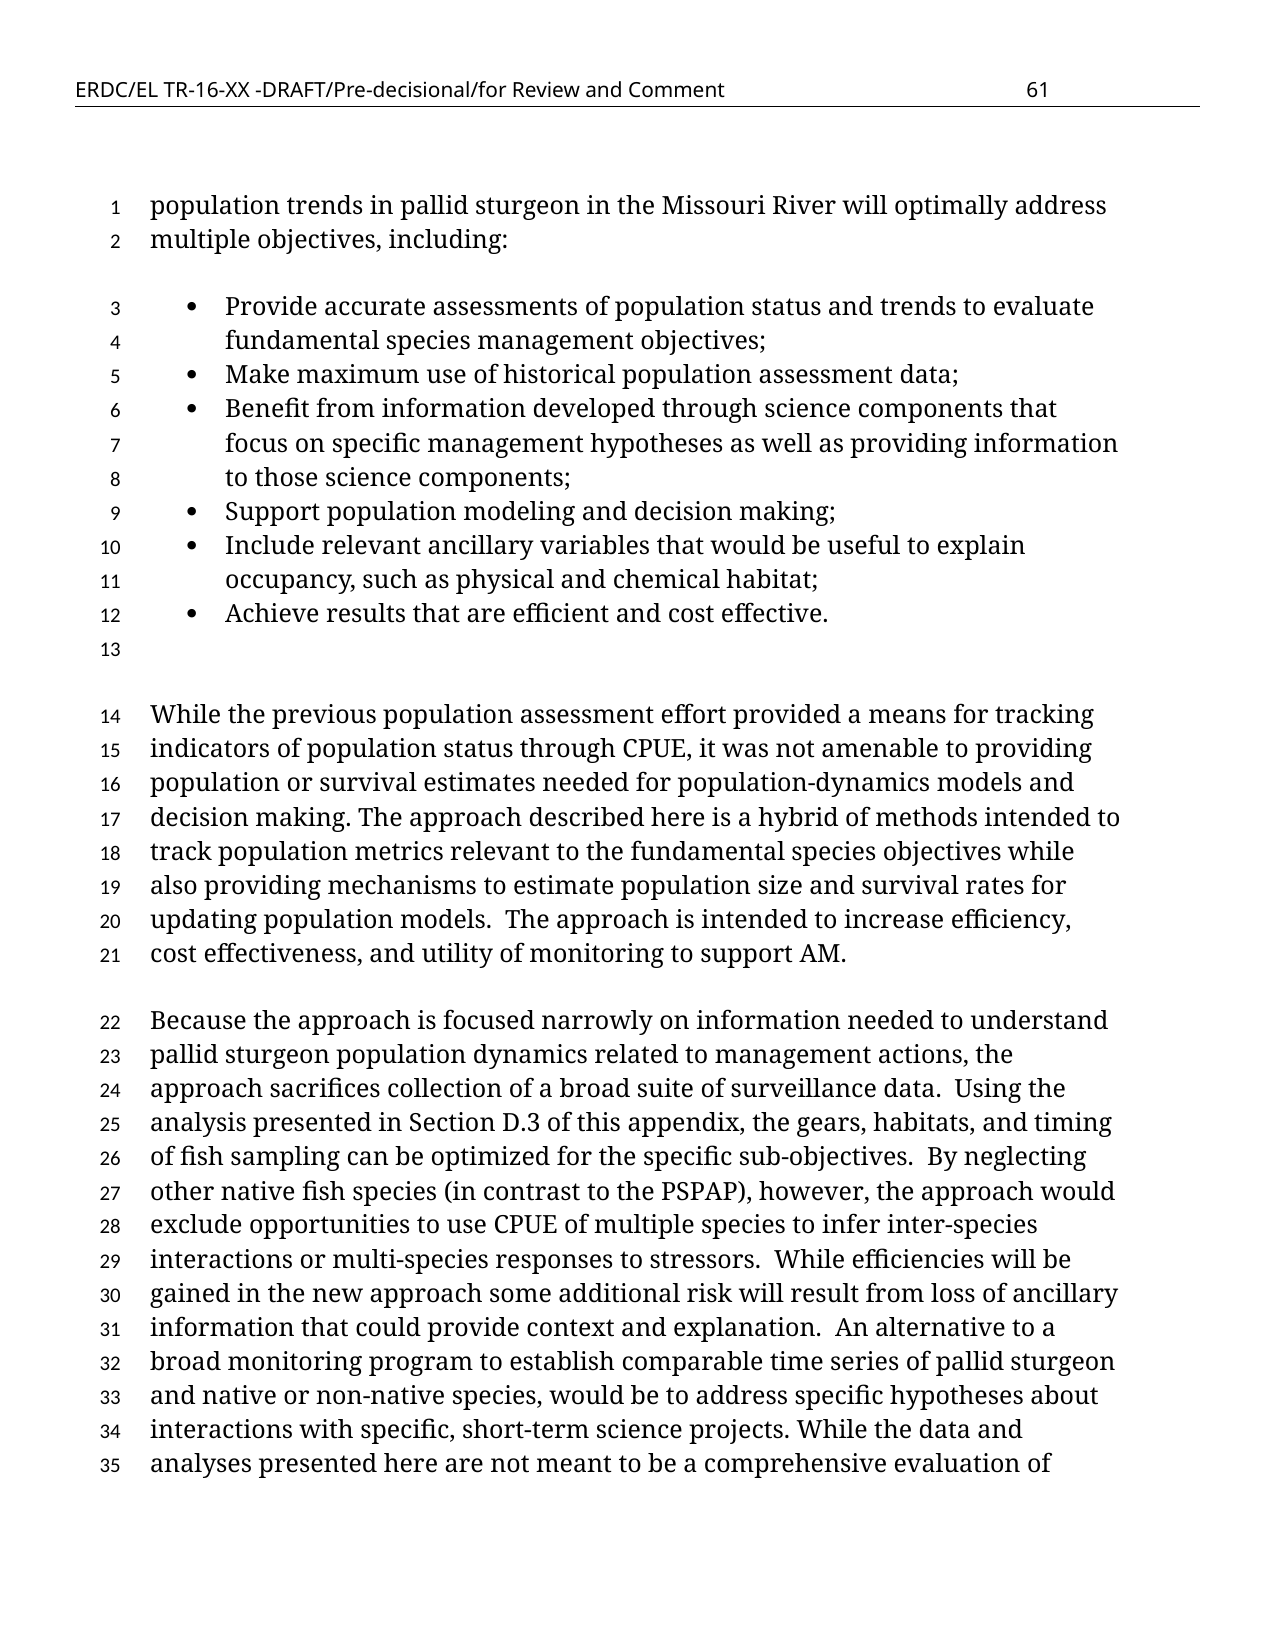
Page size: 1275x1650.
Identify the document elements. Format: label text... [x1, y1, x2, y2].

list Support population modeling and decision making; [187, 493, 1125, 527]
list Include relevant ancillary variables that would be useful to explain occupancy, such as physical and chemical habitat; [187, 527, 1125, 596]
list Benefit from information developed through science components that focus on specific management hypotheses as well as providing information to those science components; [187, 391, 1125, 493]
list Provide accurate assessments of population status and trends to evaluate fundamental species management objectives; [187, 289, 1125, 357]
text While the previous population assessment effort provided a means for tracking indicators of population status through CPUE, it was not amenable to providing population or survival estimates needed for population-dynamics models and decision making. The approach described here is a hybrid of methods intended to track population metrics relevant to the fundamental species objectives while also providing mechanisms to estimate population size and survival rates for updating population models. The approach is intended to increase efficiency, cost effectiveness, and utility of monitoring to support AM. [150, 697, 1125, 969]
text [150, 1003, 1125, 1480]
list Achieve results that are efficient and cost effective. [187, 596, 1125, 629]
list Make maximum use of historical population assessment data; [187, 357, 1125, 391]
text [150, 187, 1125, 256]
